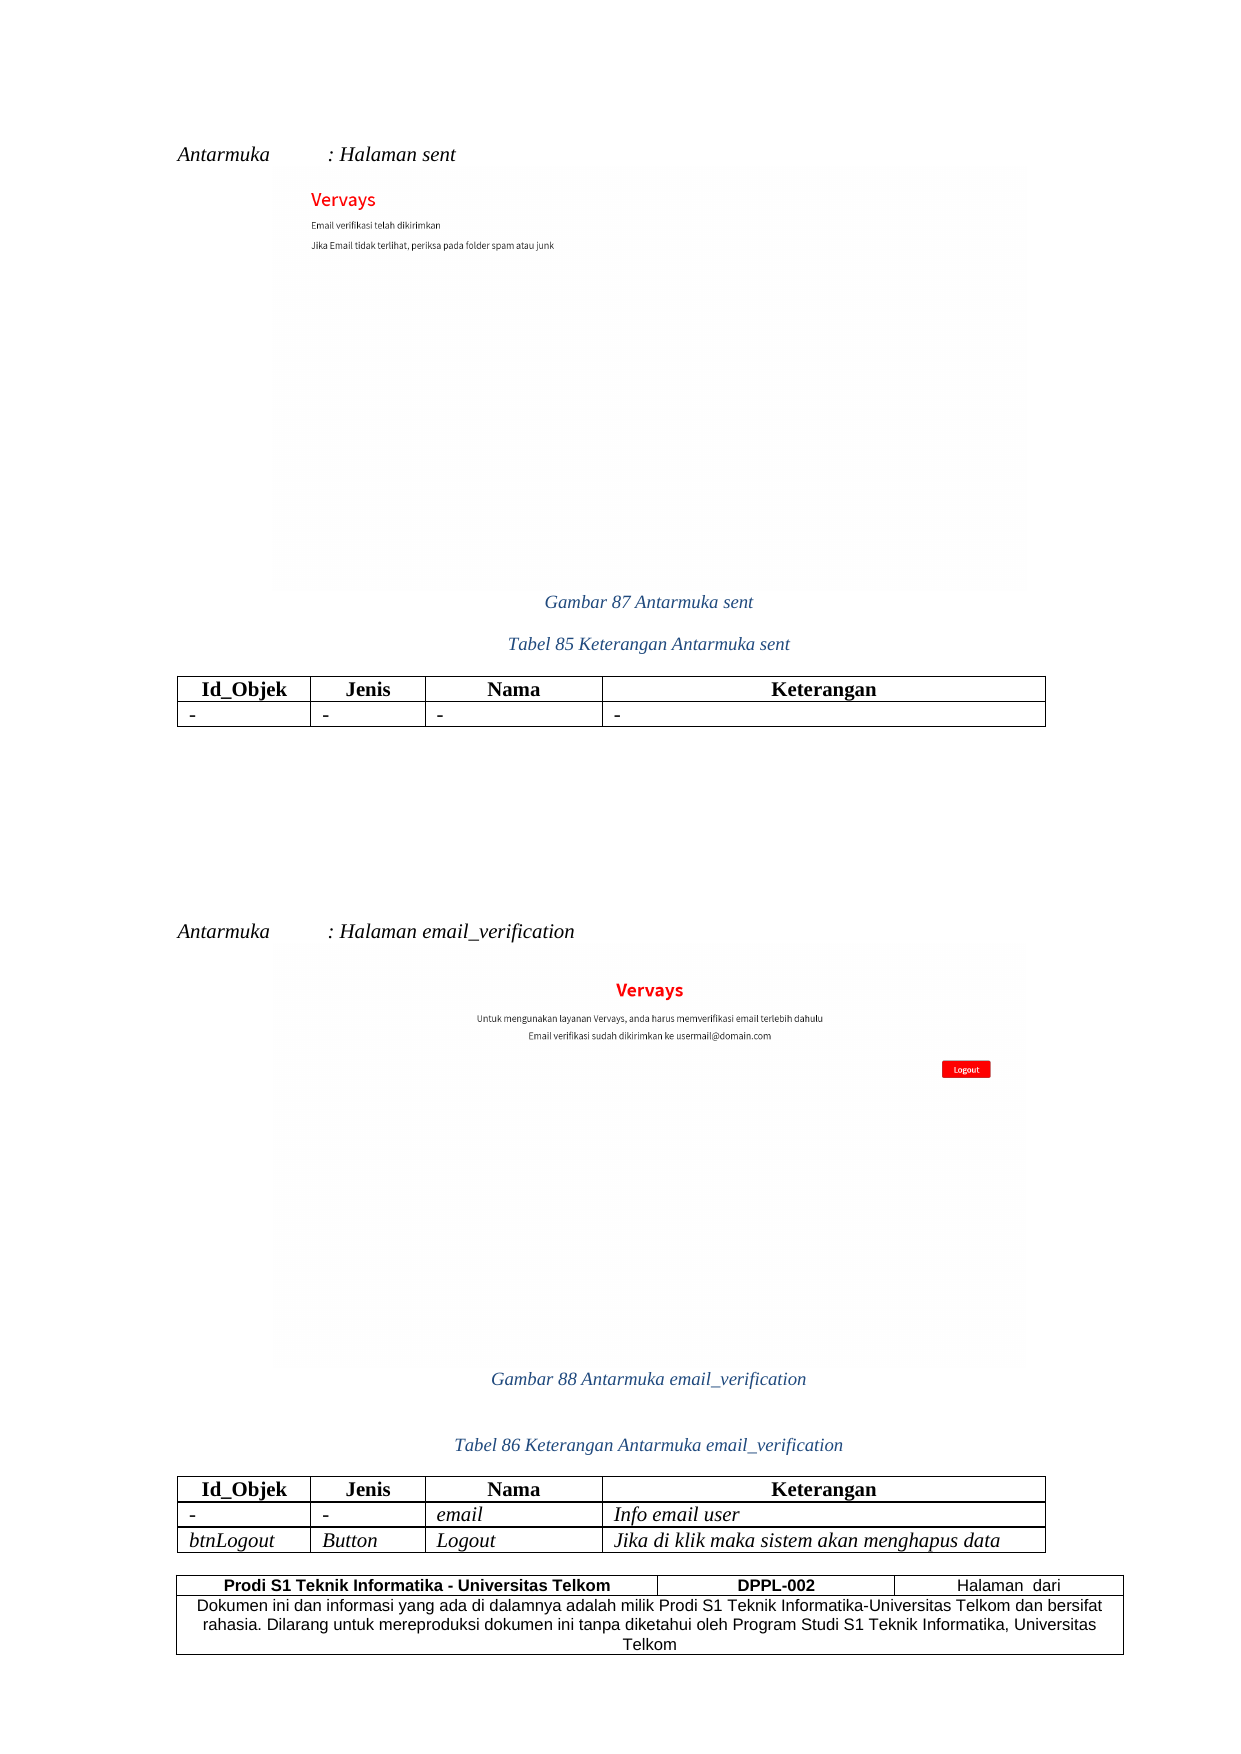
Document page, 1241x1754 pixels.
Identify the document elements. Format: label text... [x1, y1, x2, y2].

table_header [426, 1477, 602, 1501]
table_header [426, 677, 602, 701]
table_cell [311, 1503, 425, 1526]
text Tabel 86 Keterangan Antarmuka email_verification [177, 1434, 1122, 1455]
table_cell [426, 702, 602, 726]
text Antarmuka : Halaman email_verification [177, 919, 1122, 943]
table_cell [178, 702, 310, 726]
picture [272, 166, 1027, 591]
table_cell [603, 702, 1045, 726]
picture [272, 943, 1027, 1368]
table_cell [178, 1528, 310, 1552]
text Gambar 87 Antarmuka sent [177, 591, 1122, 612]
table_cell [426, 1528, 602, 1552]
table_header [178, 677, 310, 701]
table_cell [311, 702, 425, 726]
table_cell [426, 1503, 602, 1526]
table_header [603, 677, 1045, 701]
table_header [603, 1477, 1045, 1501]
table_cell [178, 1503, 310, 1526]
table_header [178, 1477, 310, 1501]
text Antarmuka : Halaman sent [177, 142, 1122, 166]
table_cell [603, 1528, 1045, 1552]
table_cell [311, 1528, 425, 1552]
text Gambar 88 Antarmuka email_verification [177, 1367, 1122, 1389]
text Tabel 85 Keterangan Antarmuka sent [177, 633, 1122, 655]
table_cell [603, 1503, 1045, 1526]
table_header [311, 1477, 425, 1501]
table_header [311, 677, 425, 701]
